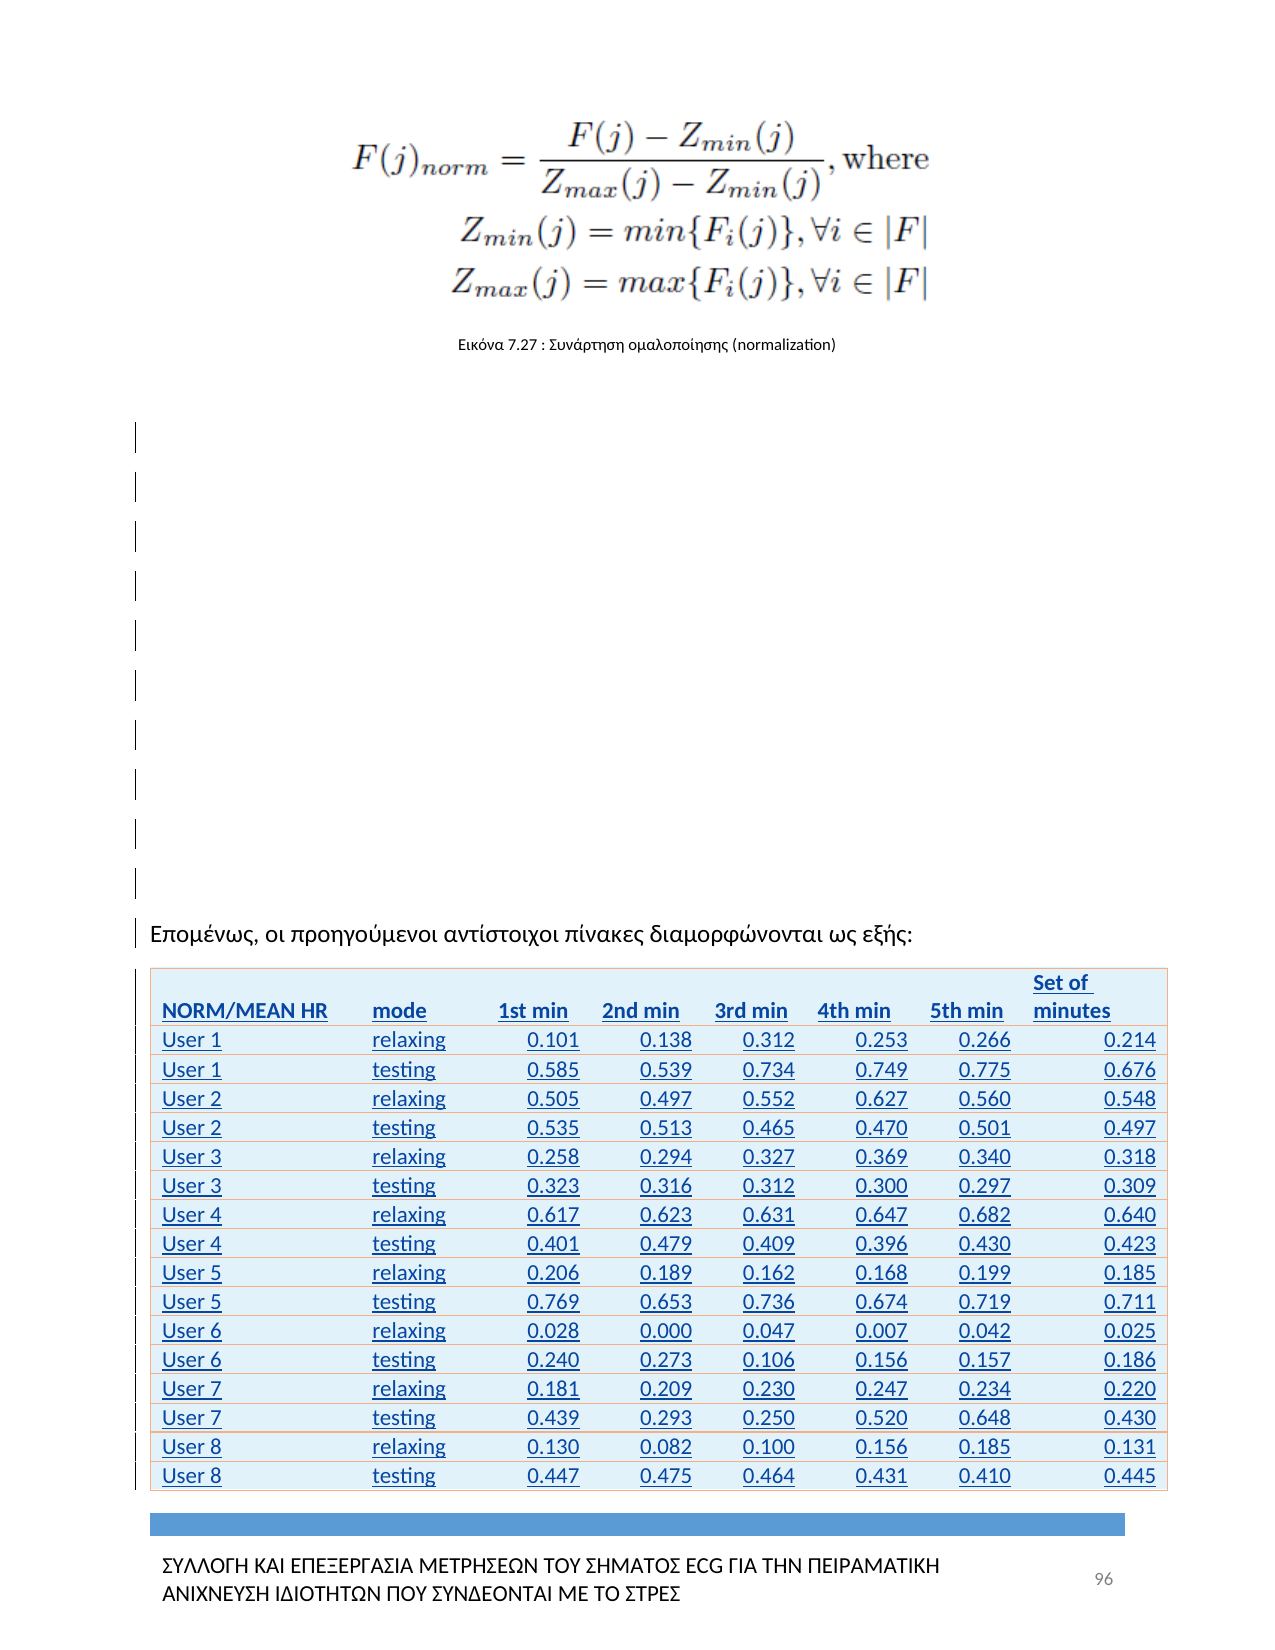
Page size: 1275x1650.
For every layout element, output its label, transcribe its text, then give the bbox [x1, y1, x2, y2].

text Εικόνα 7.27 : Συνάρτηση ομαλοποίησης (normalization) [150, 334, 1125, 354]
picture [323, 112, 971, 315]
text Επομένως, οι προηγούμενοι αντίστοιχοι πίνακες διαμορφώνονται ως εξής: [150, 918, 1125, 948]
